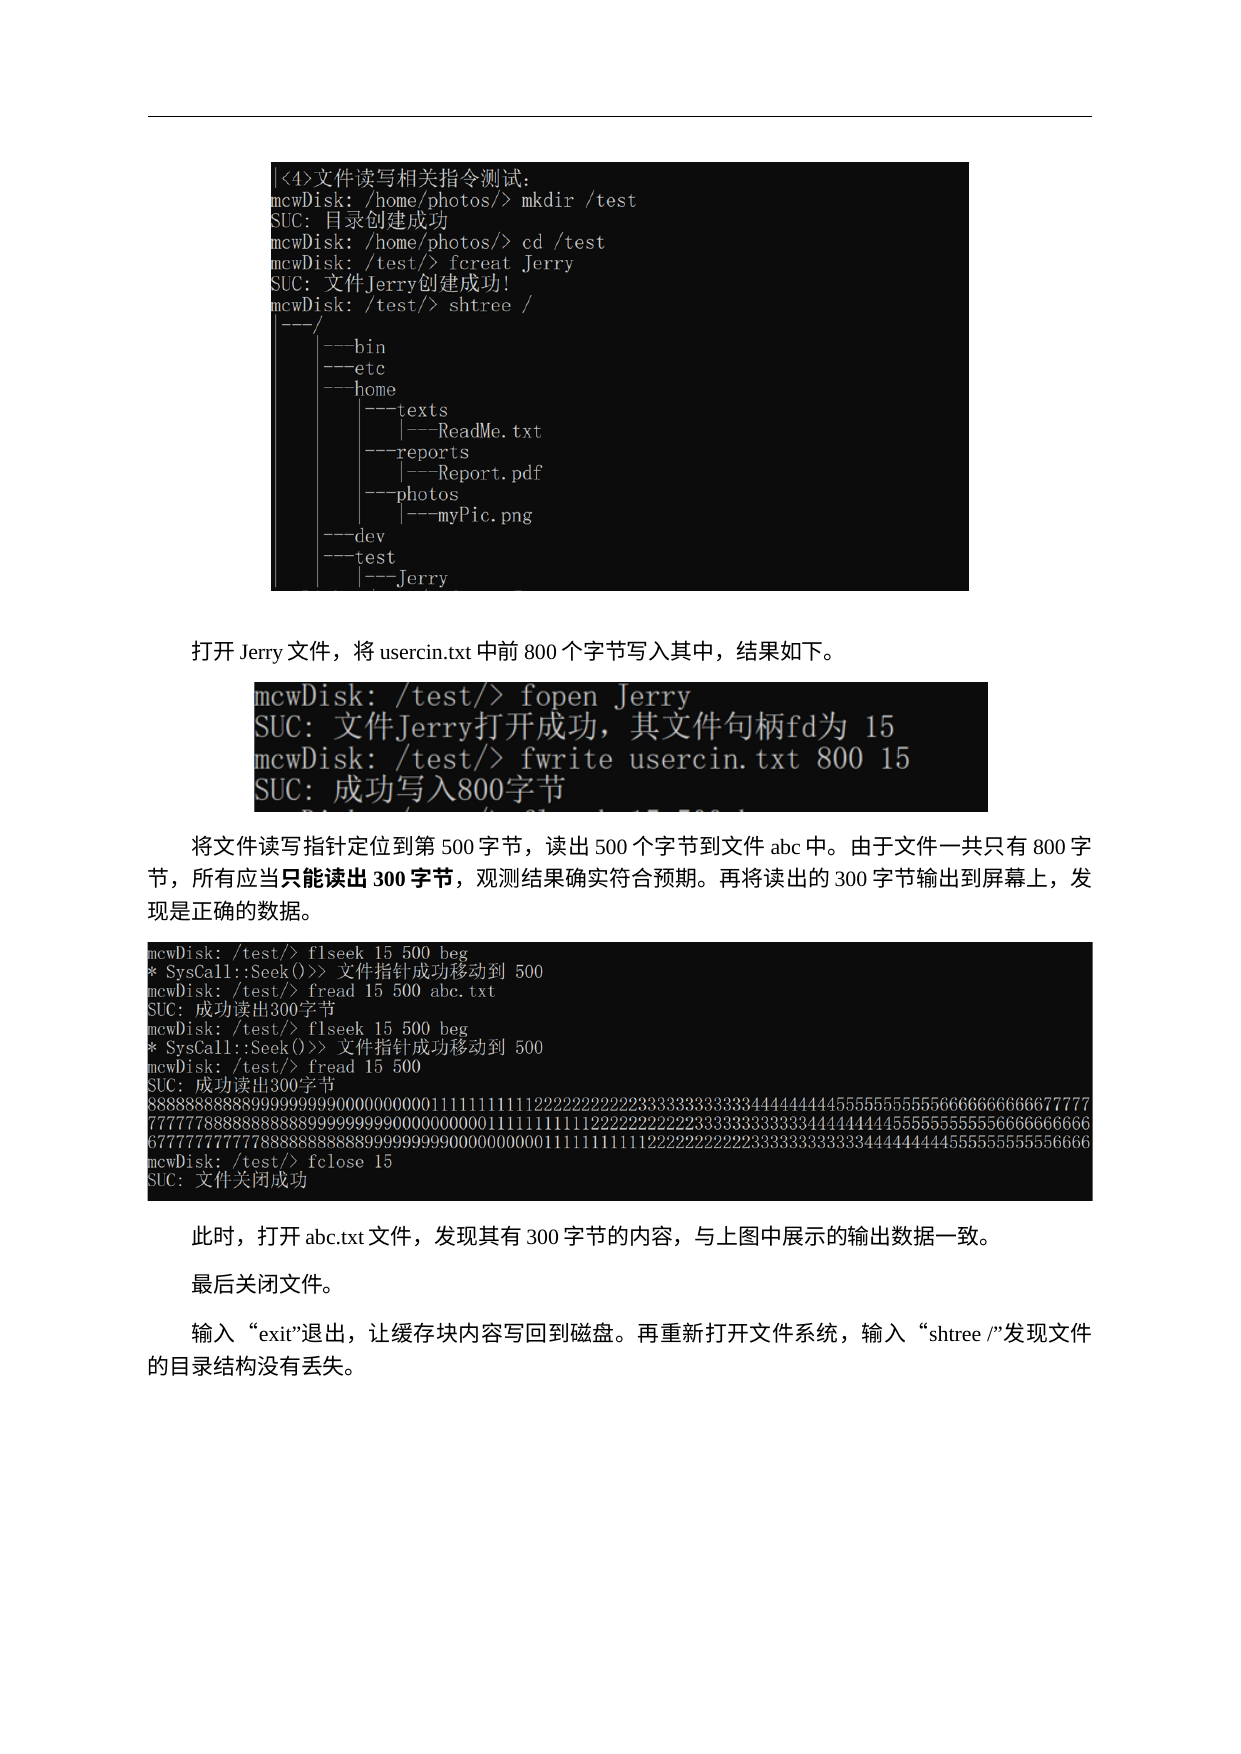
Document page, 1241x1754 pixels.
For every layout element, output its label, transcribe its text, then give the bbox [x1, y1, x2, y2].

picture [271, 162, 969, 591]
text 此时，打开abc.txt文件，发现其有300字节的内容，与上图中展示的输出数据一致。 [148, 1218, 1092, 1251]
text 打开Jerry文件，将usercin.txt中前800个字节写入其中，结果如下。 [148, 633, 1092, 666]
picture [252, 682, 988, 812]
text 最后关闭文件。 [148, 1267, 1092, 1299]
text 输入“exit”退出，让缓存块内容写回到磁盘。再重新打开文件系统，输入“shtree /”发现文件的目录结构没有丢失。 [148, 1316, 1092, 1381]
picture [147, 942, 1093, 1201]
text 将文件读写指针定位到第500字节，读出500个字节到文件abc中。由于文件一共只有800字节，所有应当只能读出300字节，观测结果确实符合预期。再将读出的300字节输出到屏幕上，发现是正确的数据。 [148, 828, 1092, 926]
